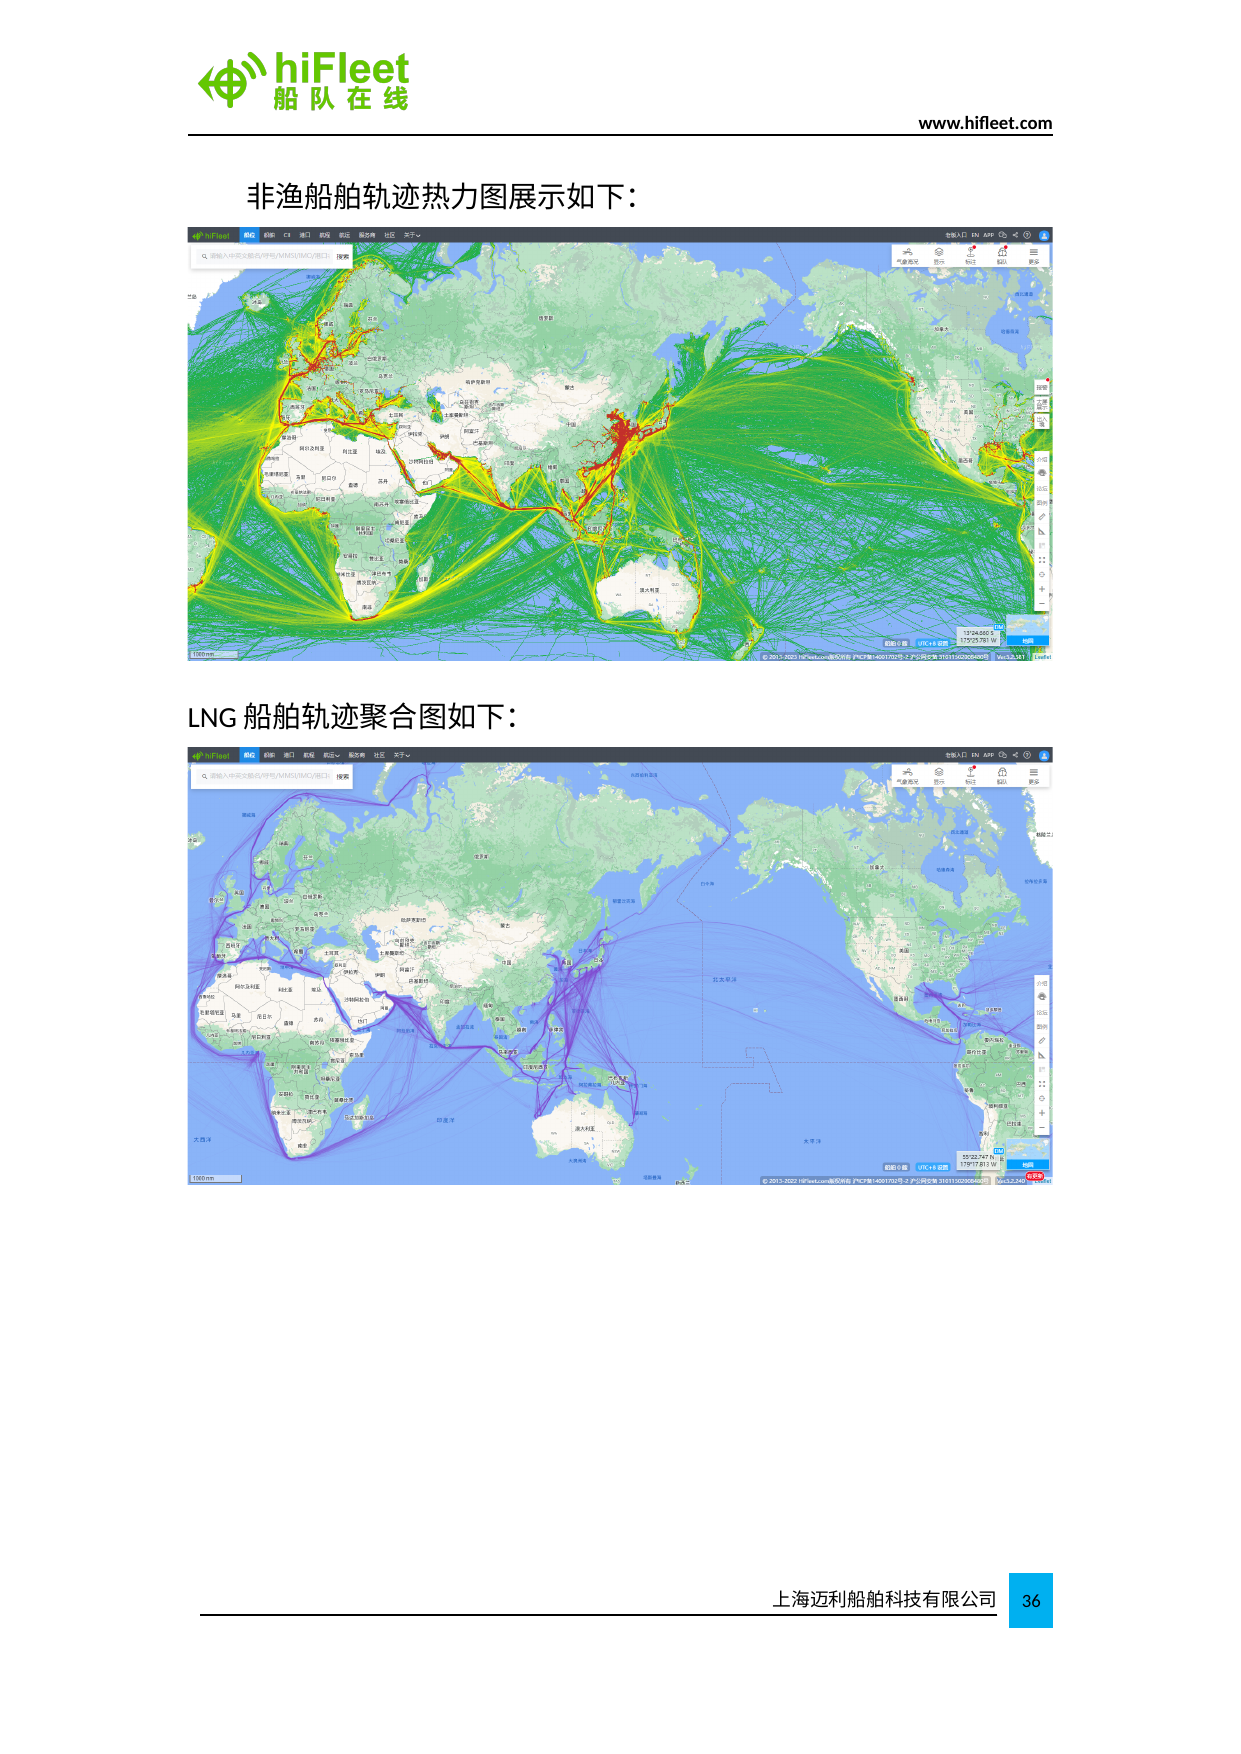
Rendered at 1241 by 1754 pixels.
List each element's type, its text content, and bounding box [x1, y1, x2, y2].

text 非渔船舶轨迹热力图展示如下： [187, 163, 1053, 227]
picture [187, 227, 1053, 661]
picture [187, 747, 1053, 1185]
picture [187, 40, 446, 127]
text LNG船舶轨迹聚合图如下： [187, 683, 1053, 747]
